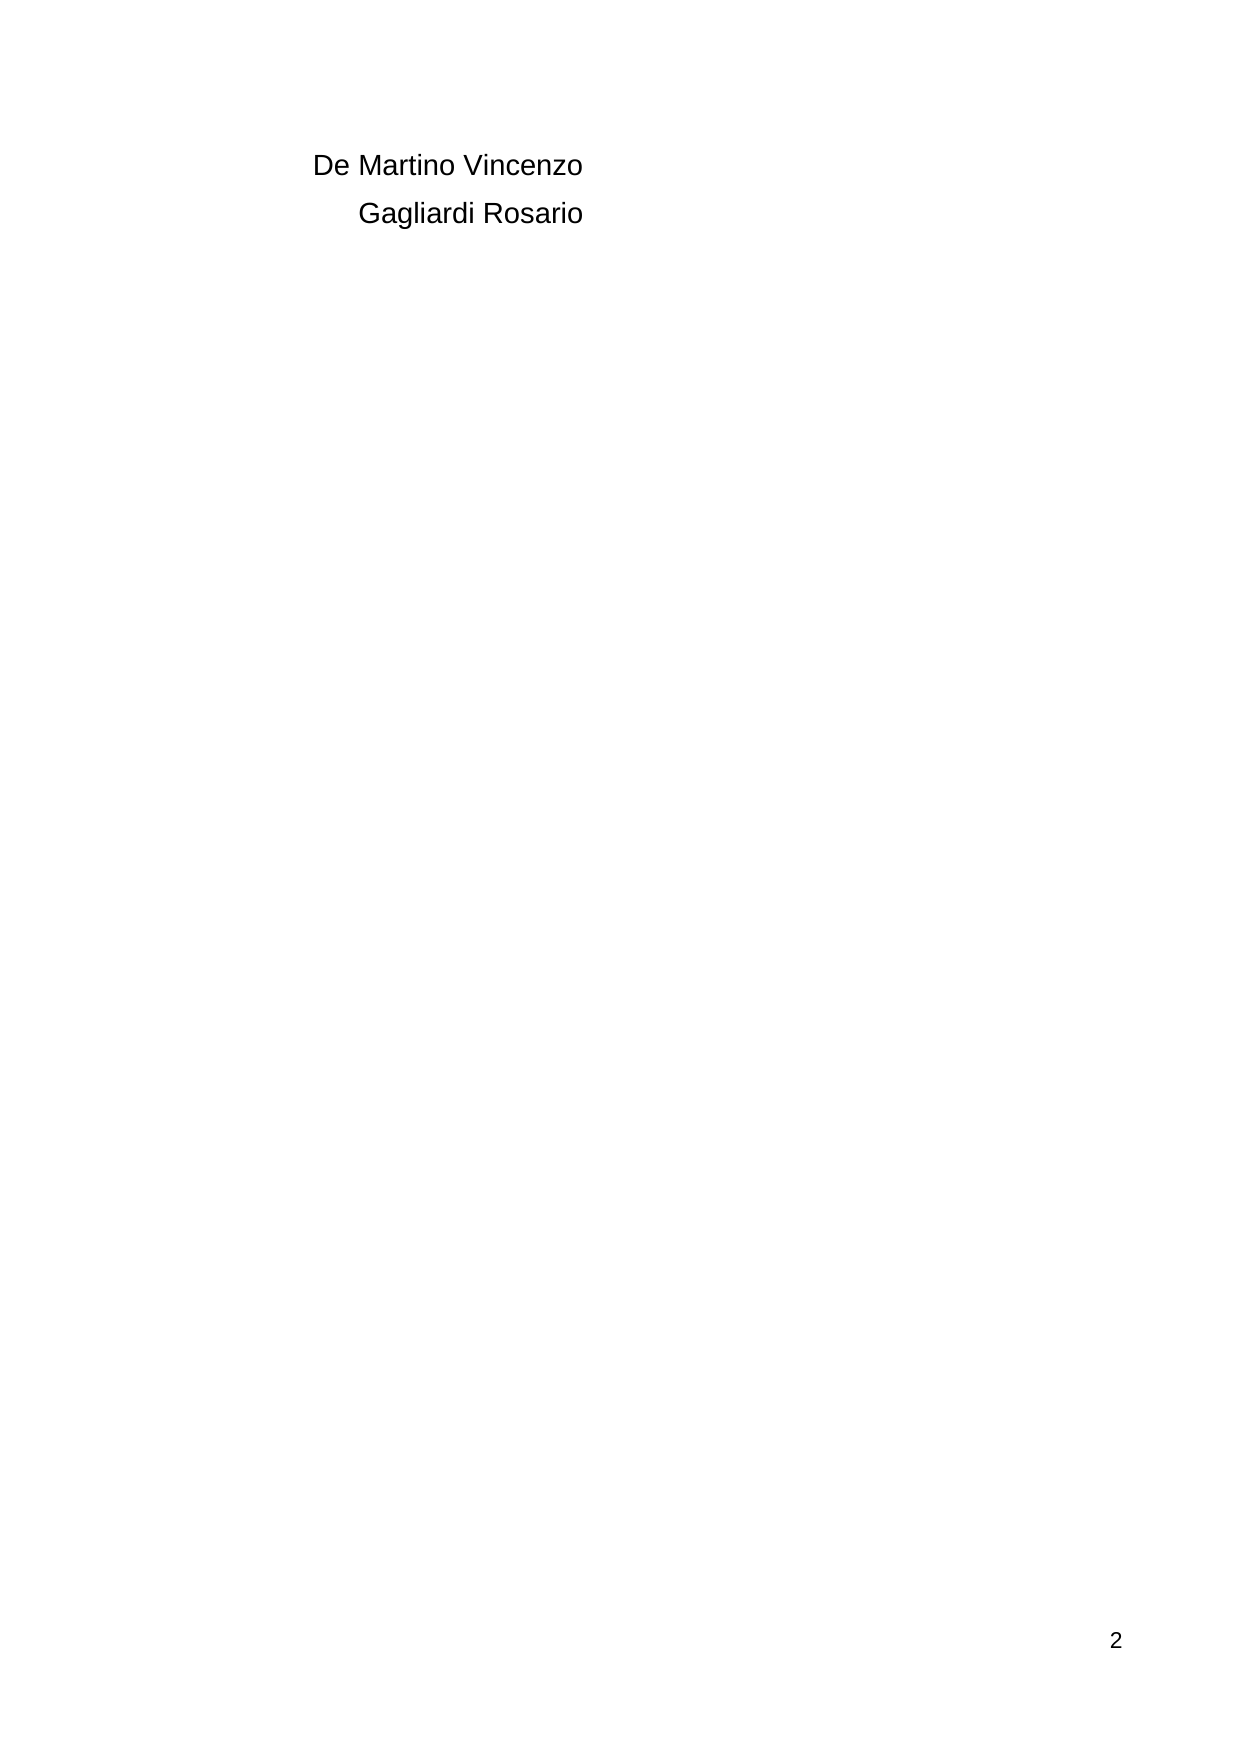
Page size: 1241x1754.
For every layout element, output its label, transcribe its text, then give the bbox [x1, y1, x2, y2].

text Gagliardi Rosario [118, 196, 583, 229]
text De Martino Vincenzo [118, 148, 583, 181]
